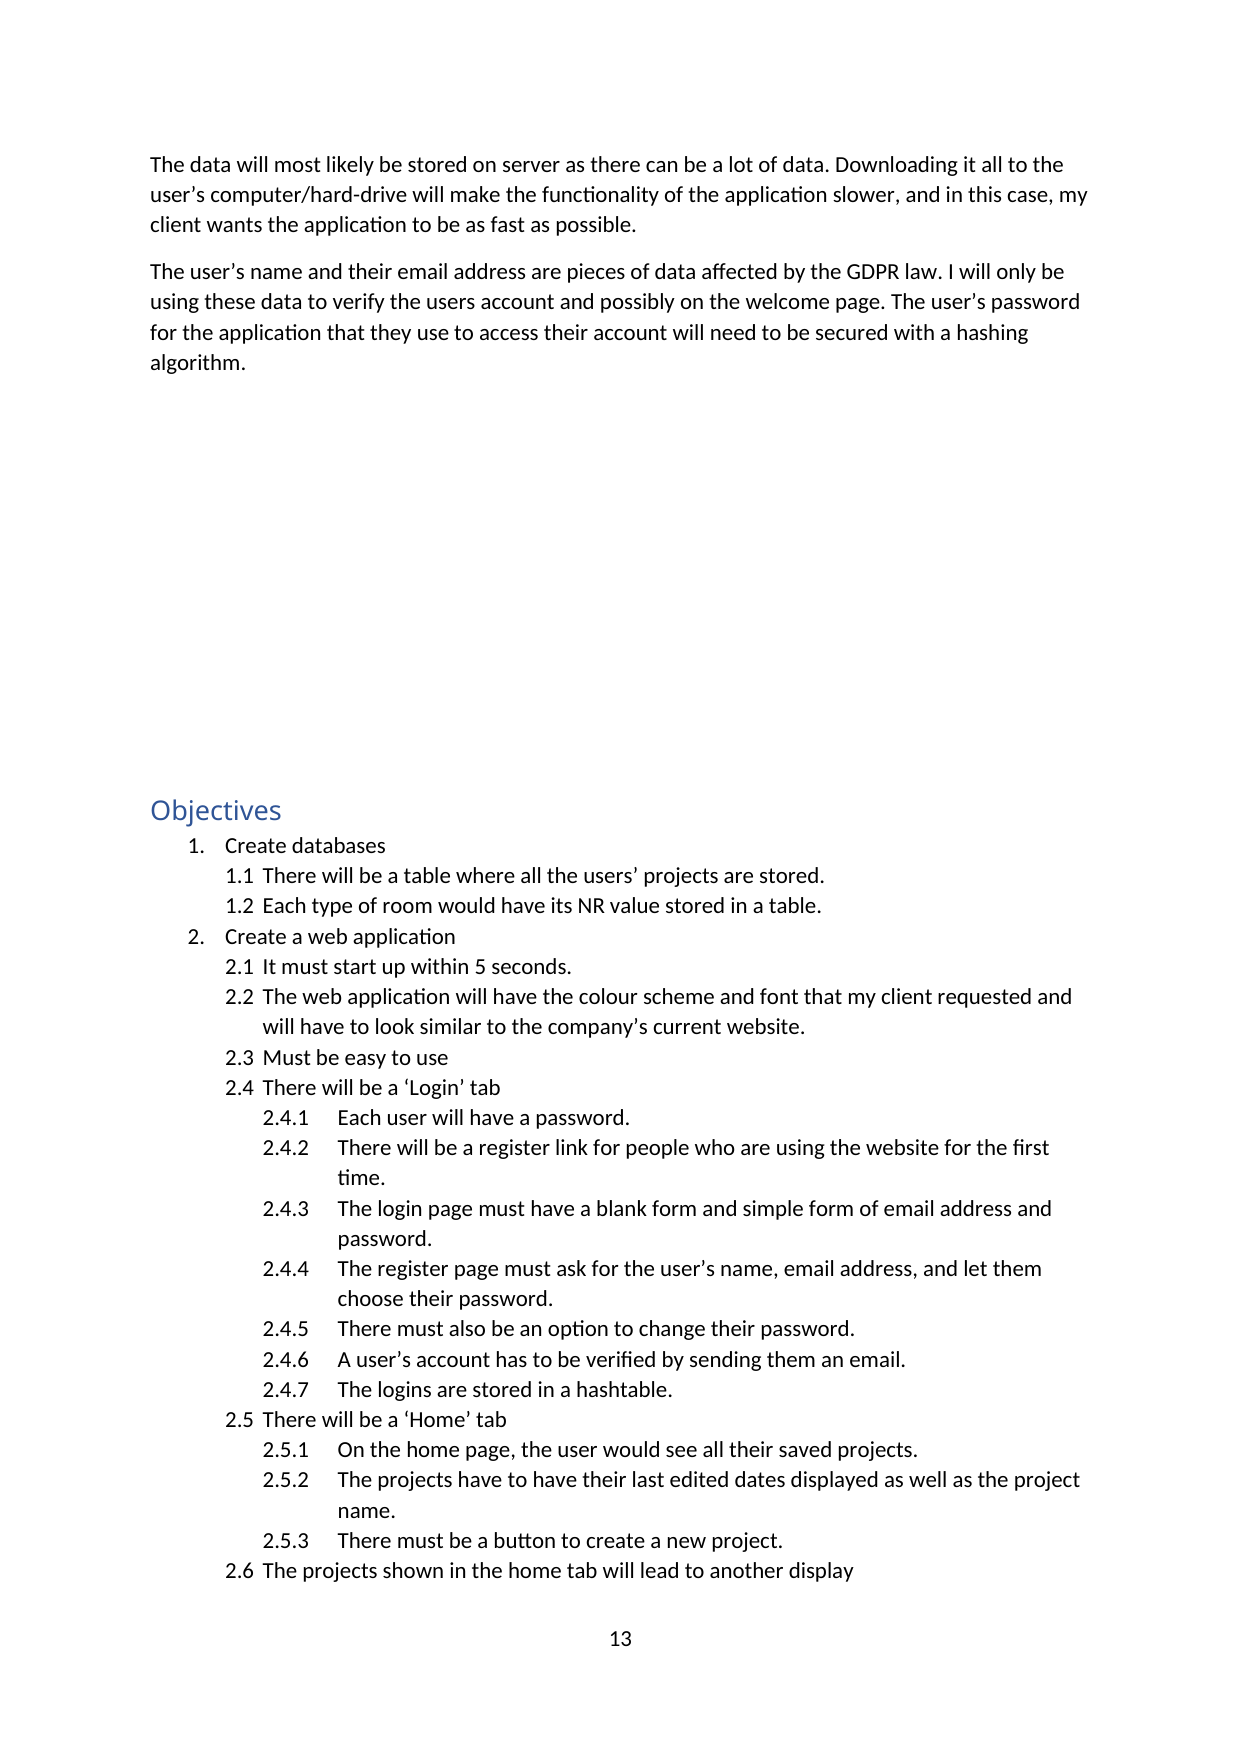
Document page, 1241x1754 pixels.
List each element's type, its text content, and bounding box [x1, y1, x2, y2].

list Must be easy to use [225, 1043, 1090, 1071]
list Each user will have a password. [262, 1103, 1090, 1131]
list There will be a table where all the users’ projects are stored. [225, 861, 1090, 889]
list It must start up within 5 seconds. [225, 952, 1090, 980]
list The projects shown in the home tab will lead to another display [225, 1556, 1090, 1584]
text The user’s name and their email address are pieces of data affected by the GDPR law. I will only be using these data to verify the users account and possibly on the welcome page. The user’s password for the application that they use to access their account will need to be secured with a hashing algorithm. [150, 257, 1090, 376]
list On the home page, the user would see all their saved projects. [262, 1435, 1090, 1463]
list A user’s account has to be verified by sending them an email. [262, 1345, 1090, 1373]
list There will be a ‘Home’ tab [225, 1405, 1090, 1433]
list The login page must have a blank form and simple form of email address and password. [262, 1194, 1090, 1252]
list Create a web application [187, 922, 1090, 950]
list The projects have to have their last edited dates displayed as well as the project name. [262, 1466, 1090, 1524]
list Each type of room would have its NR value stored in a table. [225, 892, 1090, 920]
text The data will most likely be stored on server as there can be a lot of data. Downloading it all to the user’s computer/hard-drive will make the functionality of the application slower, and in this case, my client wants the application to be as fast as possible. [150, 150, 1090, 238]
list Create databases [187, 831, 1090, 859]
list The web application will have the colour scheme and font that my client requested and will have to look similar to the company’s current website. [225, 982, 1090, 1041]
list There will be a register link for people who are using the website for the first time. [262, 1133, 1090, 1192]
list There must be a button to create a new project. [262, 1526, 1090, 1554]
list There will be a ‘Login’ tab [225, 1073, 1090, 1101]
list There must also be an option to change their password. [262, 1314, 1090, 1343]
subtitle Objectives [150, 791, 1090, 828]
list The register page must ask for the user’s name, email address, and let them choose their password. [262, 1254, 1090, 1312]
list The logins are stored in a hashtable. [262, 1375, 1090, 1403]
